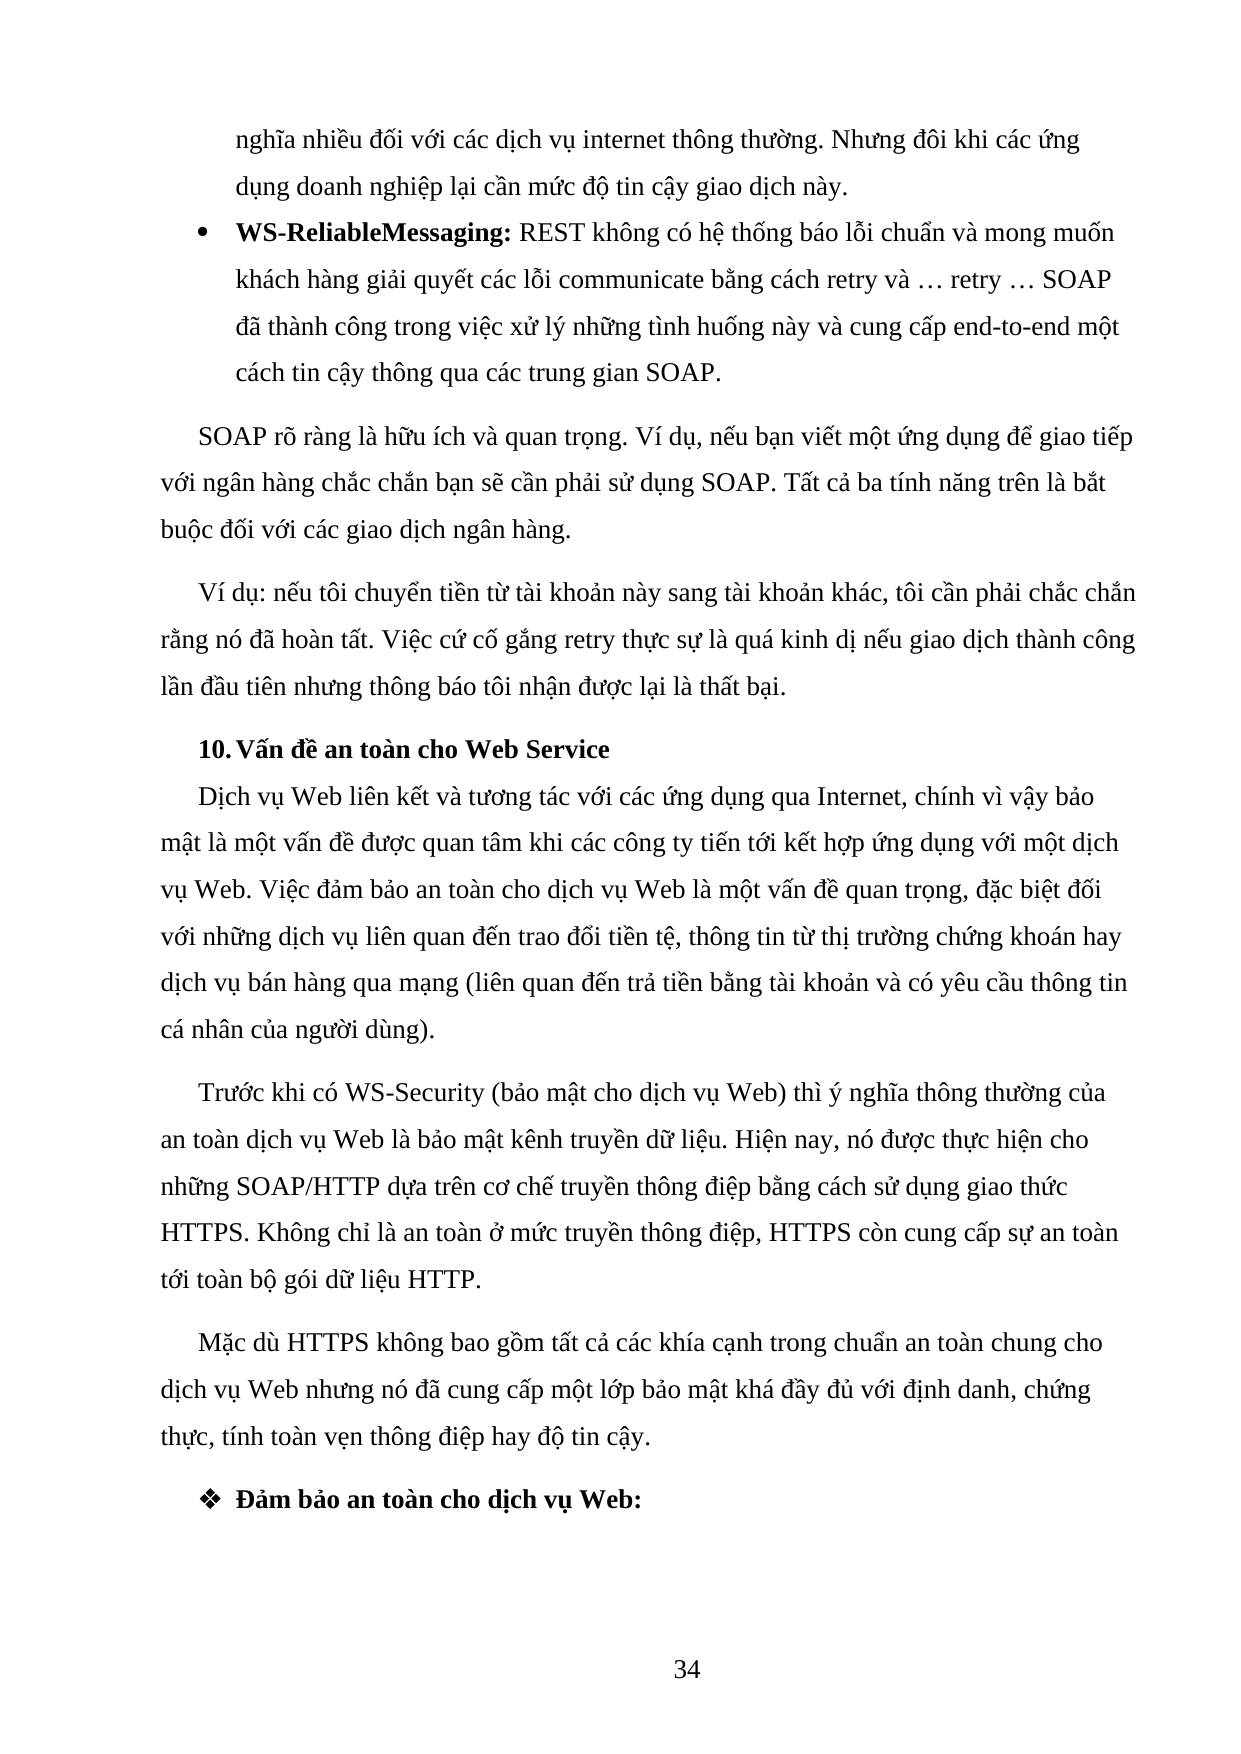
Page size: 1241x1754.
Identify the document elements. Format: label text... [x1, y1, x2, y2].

list WS-ReliableMessaging: REST không có hệ thống báo lỗi chuẩn và mong muốn khách hàng giải quyết các lỗi communicate bằng cách retry và … retry … SOAP đã thành công trong việc xử lý những tình huống này và cung cấp end-to-end một cách tin cậy thông qua các trung gian SOAP. [198, 216, 1138, 387]
text Ví dụ: nếu tôi chuyển tiền từ tài khoản này sang tài khoản khác, tôi cần phải chắc chắn rằng nó đã hoàn tất. Việc cứ cố gắng retry thực sự là quá kinh dị nếu giao dịch thành công lần đầu tiên nhưng thông báo tôi nhận được lại là thất bại. [160, 576, 1138, 701]
list Đảm bảo an toàn cho dịch vụ Web: [198, 1483, 1138, 1514]
text Trước khi có WS-Security (bảo mật cho dịch vụ Web) thì ý nghĩa thông thường của an toàn dịch vụ Web là bảo mật kênh truyền dữ liệu. Hiện nay, nó được thực hiện cho những SOAP/HTTP dựa trên cơ chế truyền thông điệp bằng cách sử dụng giao thức HTTPS. Không chỉ là an toàn ở mức truyền thông điệp, HTTPS còn cung cấp sự an toàn tới toàn bộ gói dữ liệu HTTP. [160, 1076, 1138, 1294]
text Dịch vụ Web liên kết và tương tác với các ứng dụng qua Internet, chính vì vậy bảo mật là một vấn đề được quan tâm khi các công ty tiến tới kết hợp ứng dụng với một dịch vụ Web. Việc đảm bảo an toàn cho dịch vụ Web là một vấn đề quan trọng, đặc biệt đối với những dịch vụ liên quan đến trao đổi tiền tệ, thông tin từ thị trường chứng khoán hay dịch vụ bán hàng qua mạng (liên quan đến trả tiền bằng tài khoản và có yêu cầu thông tin cá nhân của người dùng). [160, 780, 1138, 1044]
subtitle Vấn đề an toàn cho Web Service [198, 733, 1138, 764]
text Mặc dù HTTPS không bao gồm tất cả các khía cạnh trong chuẩn an toàn chung cho dịch vụ Web nhưng nó đã cung cấp một lớp bảo mật khá đầy đủ với định danh, chứng thực, tính toàn vẹn thông điệp hay độ tin cậy. [160, 1326, 1138, 1451]
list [198, 123, 1138, 201]
text SOAP rõ ràng là hữu ích và quan trọng. Ví dụ, nếu bạn viết một ứng dụng để giao tiếp với ngân hàng chắc chắn bạn sẽ cần phải sử dụng SOAP. Tất cả ba tính năng trên là bắt buộc đối với các giao dịch ngân hàng. [160, 420, 1138, 544]
